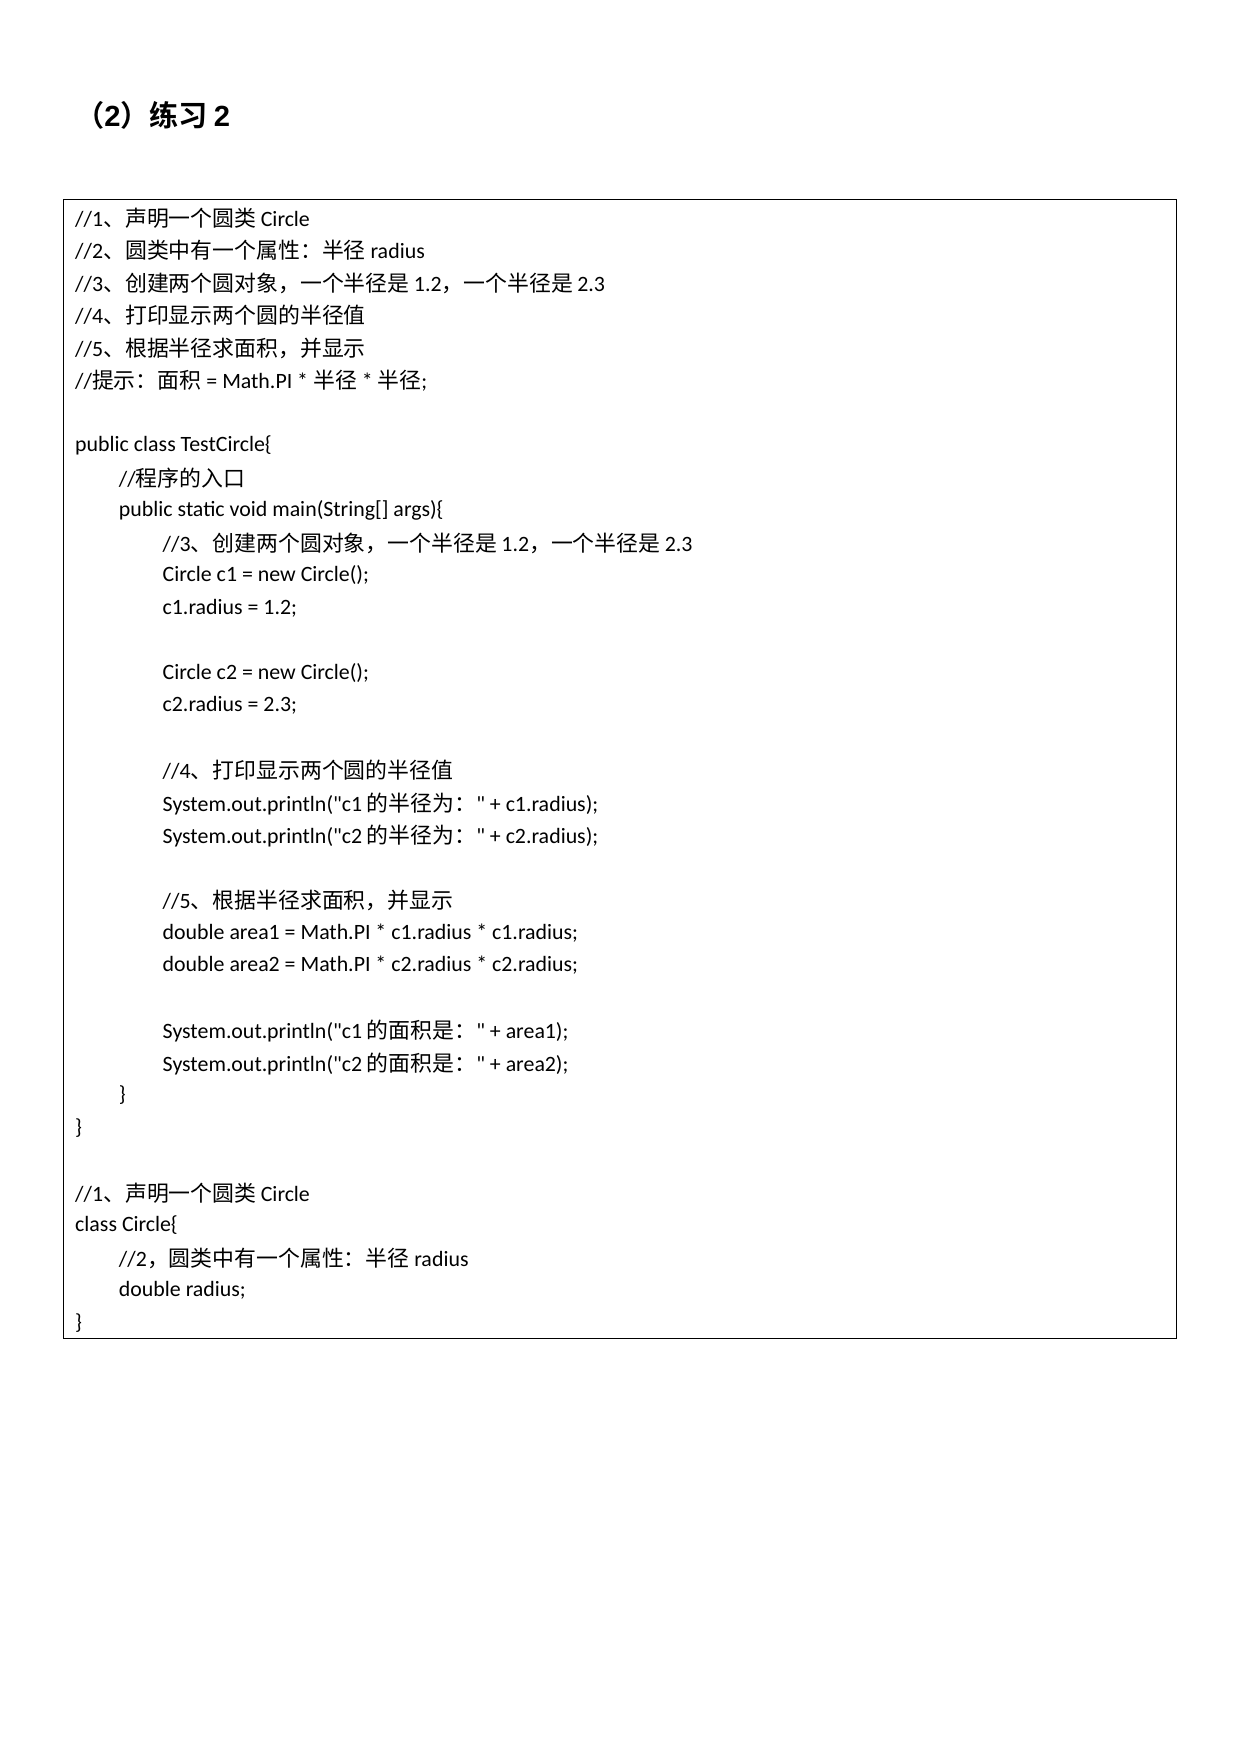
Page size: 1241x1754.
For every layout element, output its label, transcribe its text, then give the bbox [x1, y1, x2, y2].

subtitle （2）练习2 [75, 81, 1165, 146]
table_header //1、声明一个圆类Circle //2、圆类中有一个属性：半径 radius //3、创建两个圆对象，一个半径是1.2，一个半径是2.3 //4、打印显示两个圆的半径值 //5、根据半径求面积，并显示 //提示：面积 = Math.PI * 半径 * 半径; public class TestCircle{ //程序的入口 public static void main(String[] args){ //3、创建两个圆对象，一个半径是1.2，一个半径是2.3 Circle c1 = new Circle(); c1.radius = 1.2; Circle c2 = new Circle(); c2.radius = 2.3; //4、打印显示两个圆的半径值 System.out.println("c1的半径为：" + c1.radius); System.out.println("c2的半径为：" + c2.radius); //5、根据半径求面积，并显示 double area1 = Math.PI * c1.radius * c1.radius; double area2 = Math.PI * c2.radius * c2.radius; System.out.println("c1的面积是：" + area1); System.out.println("c2的面积是：" + area2); } } //1、声明一个圆类Circle class Circle{ //2，圆类中有一个属性：半径 radius double radius; } [64, 200, 1176, 1338]
